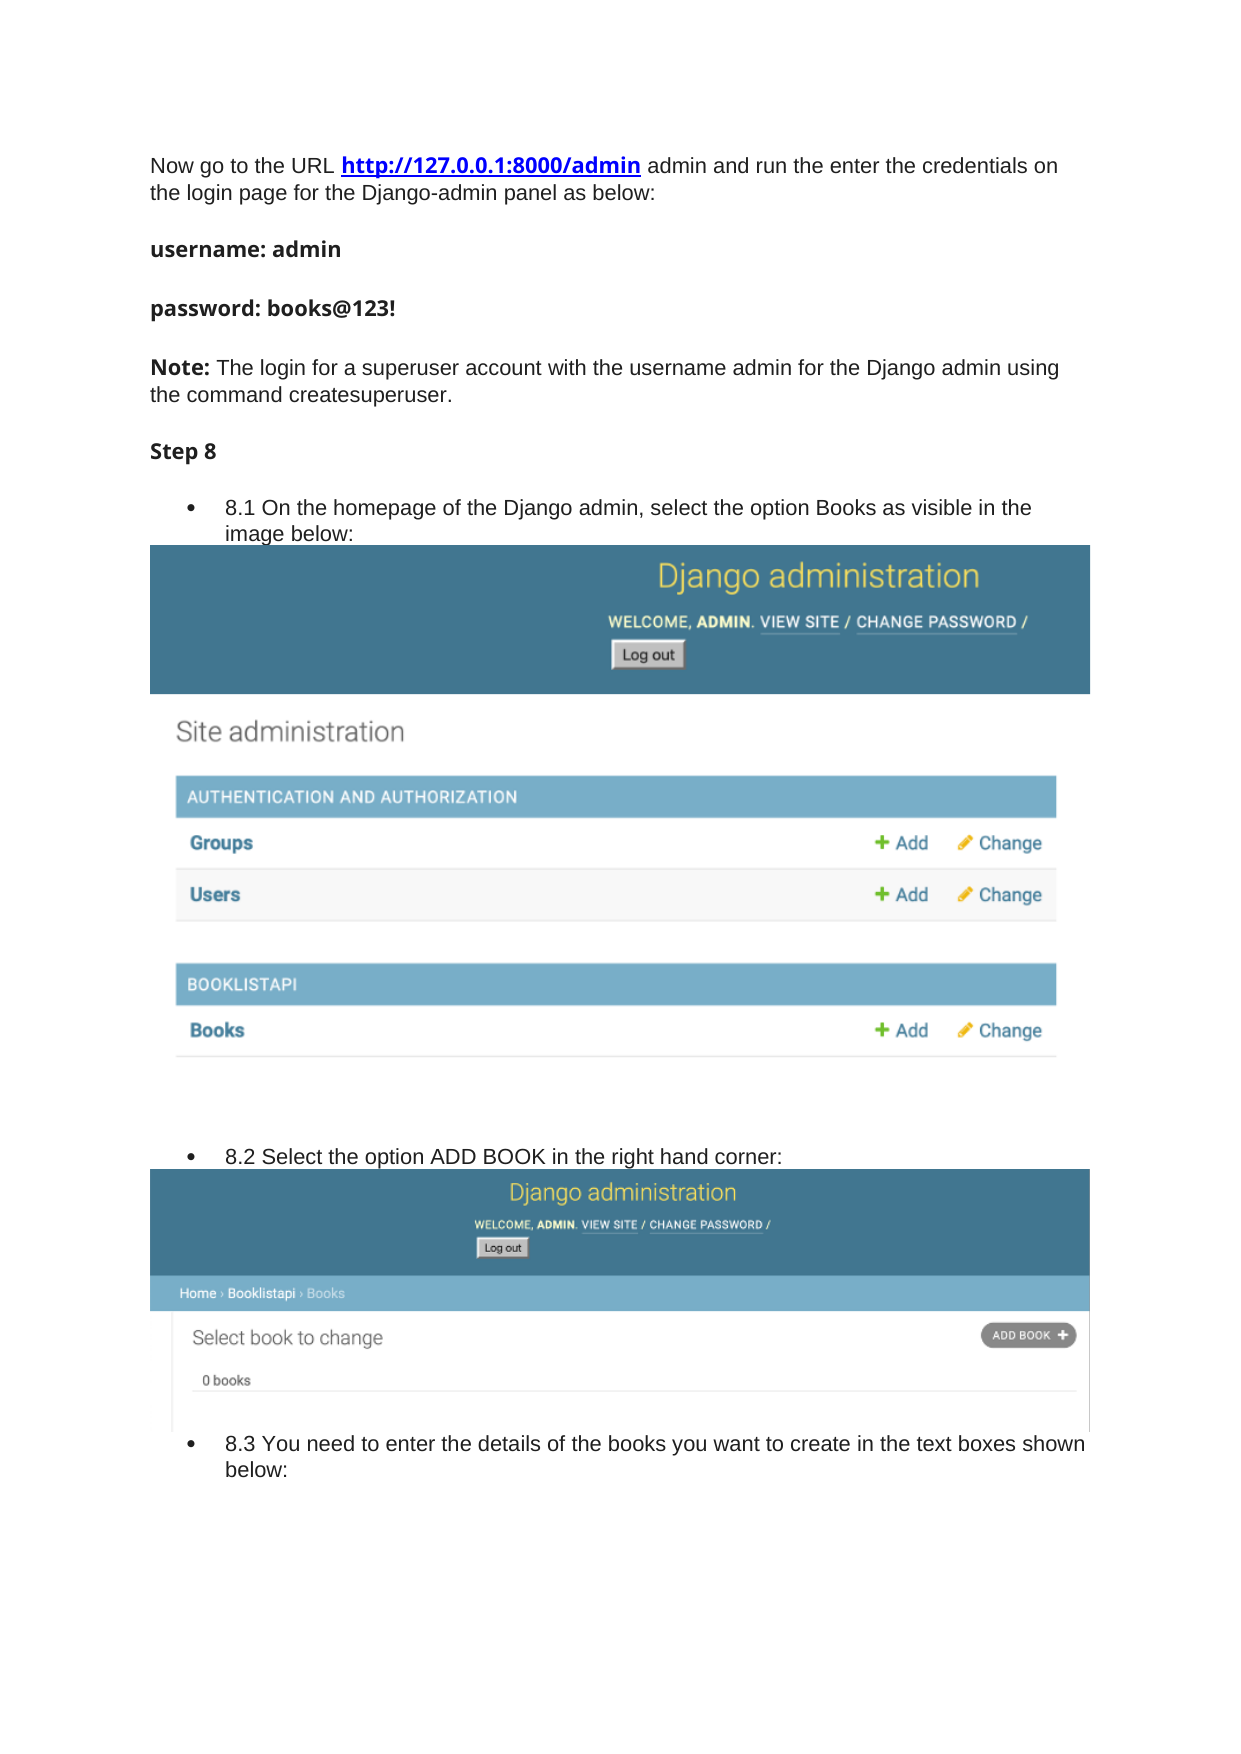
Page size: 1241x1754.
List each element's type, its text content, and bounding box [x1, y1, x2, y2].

picture [150, 1169, 1091, 1432]
picture [150, 545, 1091, 1144]
text Note: The login for a superuser account with the username admin for the Django admin using the command createsuperuser. [150, 352, 1090, 407]
list 8.2 Select the option ADD BOOK in the right hand corner: [187, 1144, 1090, 1169]
list 8.3 You need to enter the details of the books you want to create in the text boxes shown below: [187, 1432, 1090, 1482]
text password: books@123! [150, 293, 1090, 323]
text Now go to the URL http://127.0.0.1:8000/admin admin and run the enter the credentials on the login page for the Django-admin panel as below: [150, 150, 1090, 205]
text Step 8 [150, 436, 1090, 466]
text username: admin [150, 234, 1090, 264]
list 8.1 On the homepage of the Django admin, select the option Books as visible in the image below: [187, 495, 1090, 545]
